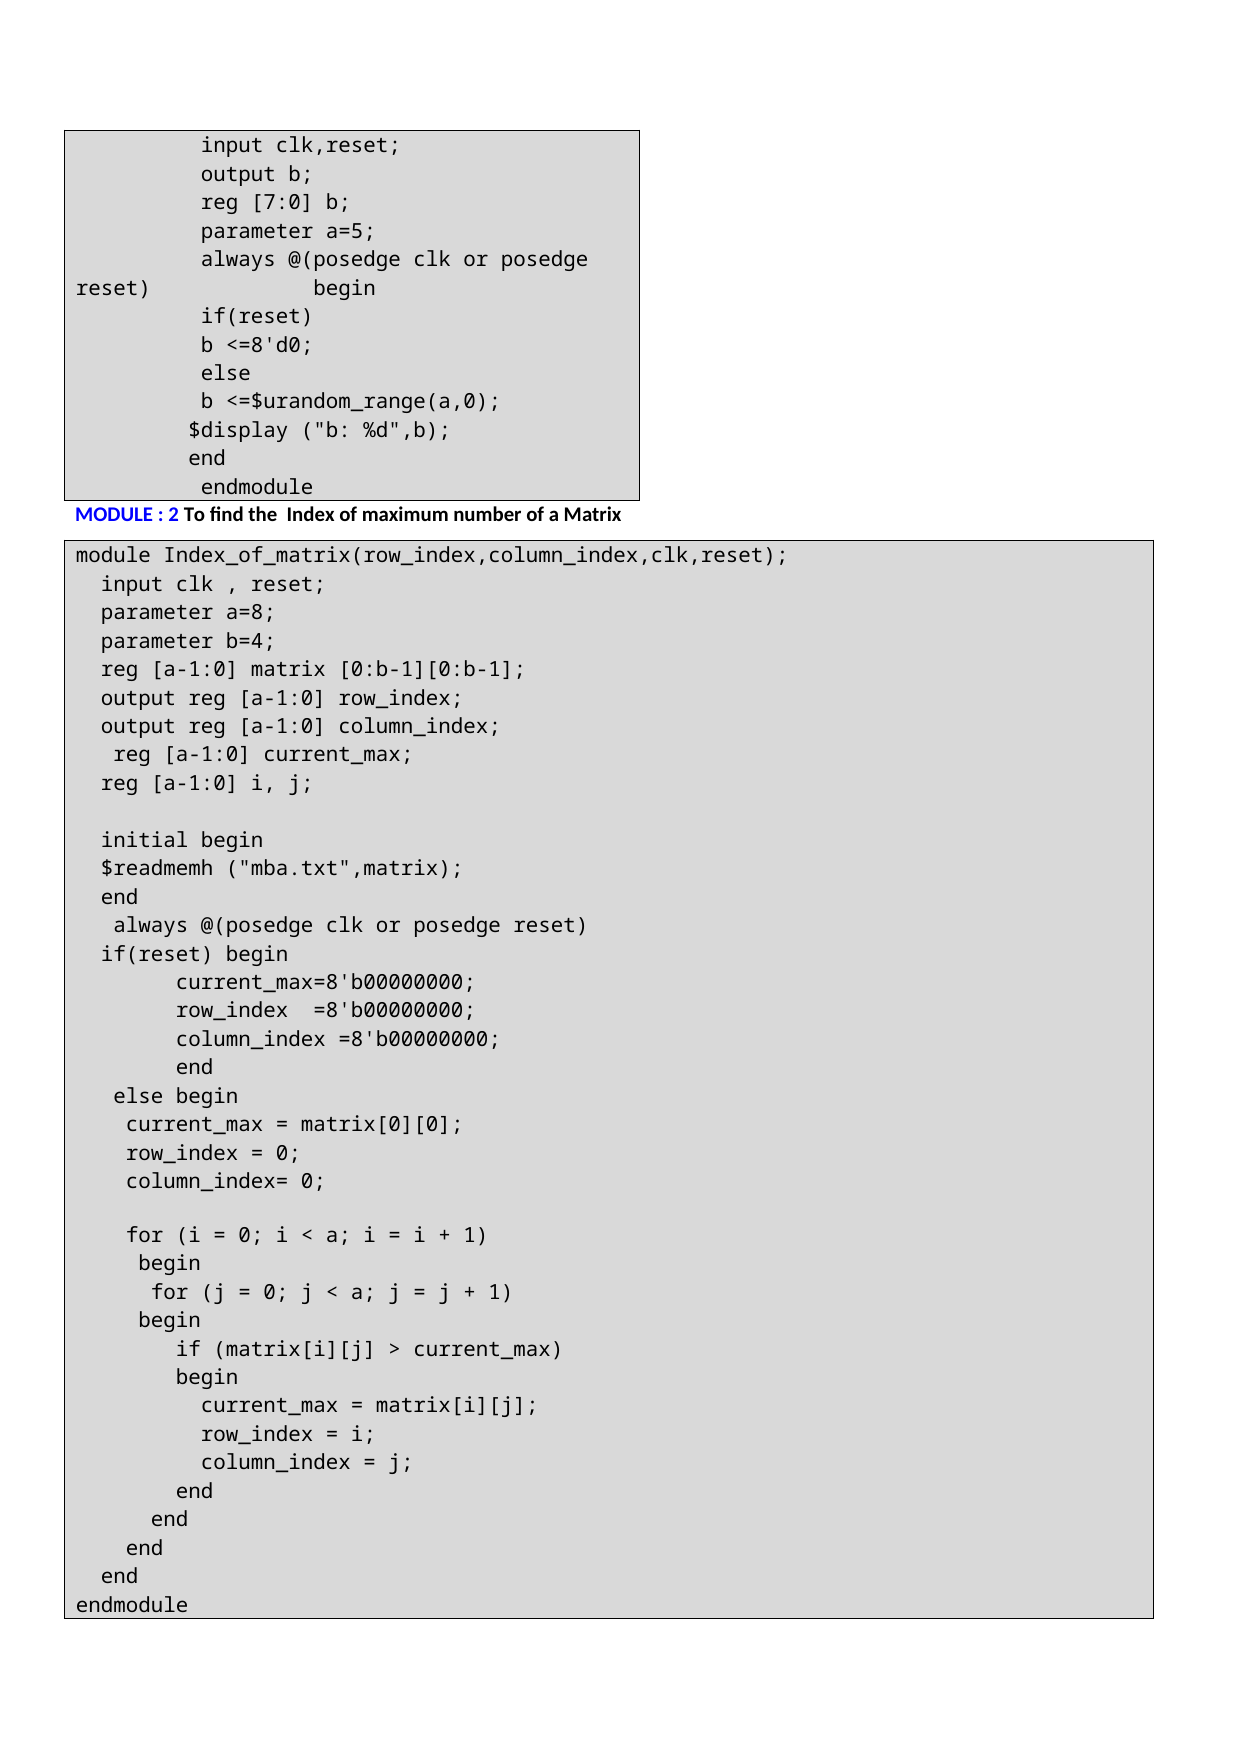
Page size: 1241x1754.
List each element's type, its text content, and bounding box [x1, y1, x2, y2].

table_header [65, 131, 639, 500]
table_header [65, 541, 1153, 1618]
text MODULE : 2 To find the Index of maximum number of a Matrix [75, 501, 1165, 527]
